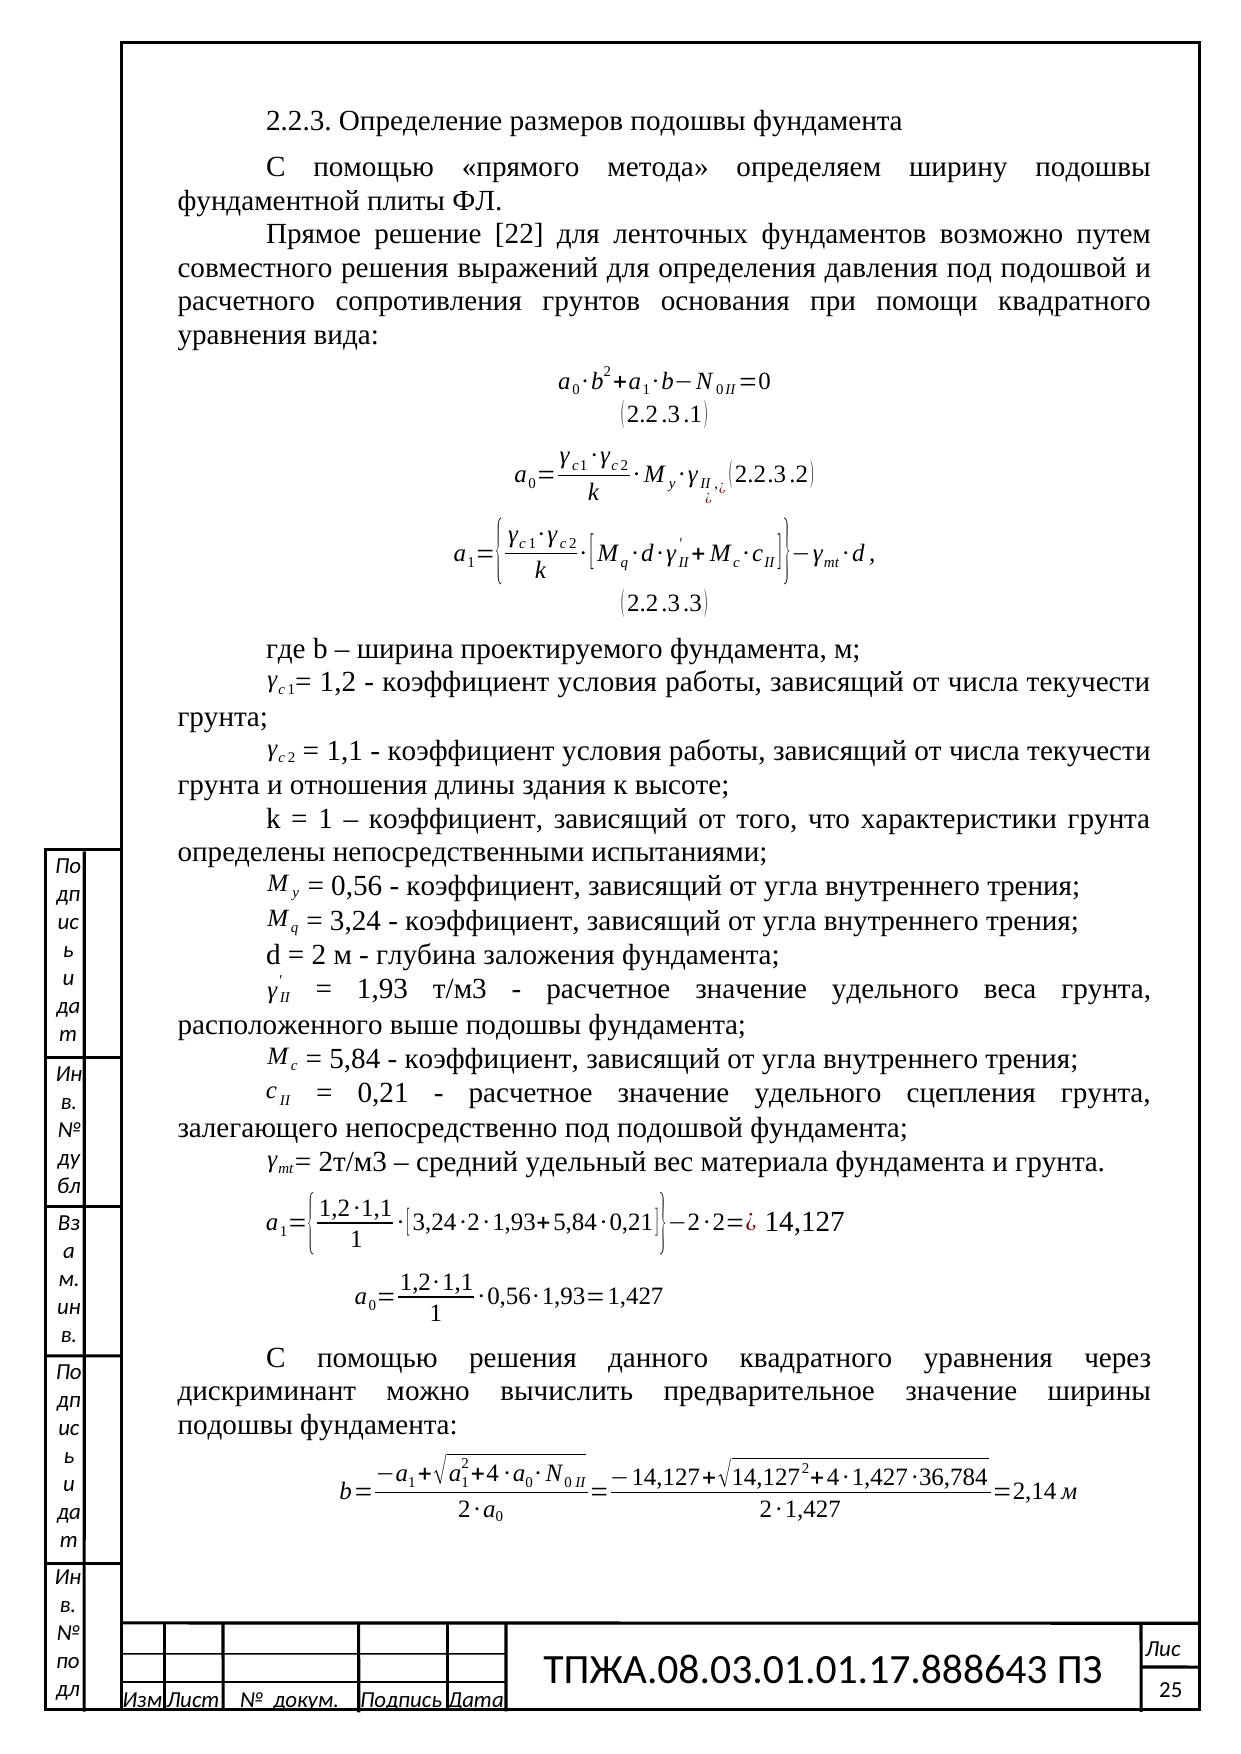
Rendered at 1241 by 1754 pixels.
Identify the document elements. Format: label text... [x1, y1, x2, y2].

text = 3,24 - коэффициент, зависящий от угла внутреннего трения; [177, 903, 1152, 937]
text С помощью «прямого метода» определяем ширину подошвы фундаментной плиты ФЛ. [177, 149, 1152, 216]
text = 5,84 - коэффициент, зависящий от угла внутреннего трения; [177, 1041, 1152, 1076]
text = 0,56 - коэффициент, зависящий от угла внутреннего трения; [177, 868, 1152, 903]
text = 2т/м3 – средний удельный вес материала фундамента и грунта. [177, 1144, 1152, 1178]
text = 1,1 - коэффициент условия работы, зависящий от числа текучести грунта и отношения длины здания к высоте; [177, 733, 1152, 801]
text Прямое решение [22] для ленточных фундаментов возможно путем совместного решения выражений для определения давления под подошвой и расчетного сопротивления грунтов основания при помощи квадратного уравнения вида: [177, 216, 1152, 350]
text С помощью решения данного квадратного уравнения через дискриминант можно вычислить предварительное значение ширины подошвы фундамента: [177, 1340, 1152, 1440]
text 14,127 [177, 1191, 1152, 1256]
text 2.2.3. Определение размеров подошвы фундамента [177, 103, 1152, 137]
text k = 1 – коэффициент, зависящий от того, что характеристики грунта определены непосредственными испытаниями; [177, 801, 1152, 868]
text = 1,93 т/м3 - расчетное значение удельного веса грунта, расположенного выше подошвы фундамента; [177, 971, 1152, 1041]
text где b – ширина проектируемого фундамента, м; [177, 631, 1152, 664]
text = 0,21 - расчетное значение удельного сцепления грунта, залегающего непосредственно под подошвой фундамента; [177, 1076, 1152, 1144]
text d = 2 м - глубина заложения фундамента; [177, 937, 1152, 971]
text = 1,2 - коэффициент условия работы, зависящий от числа текучести грунта; [177, 664, 1152, 733]
